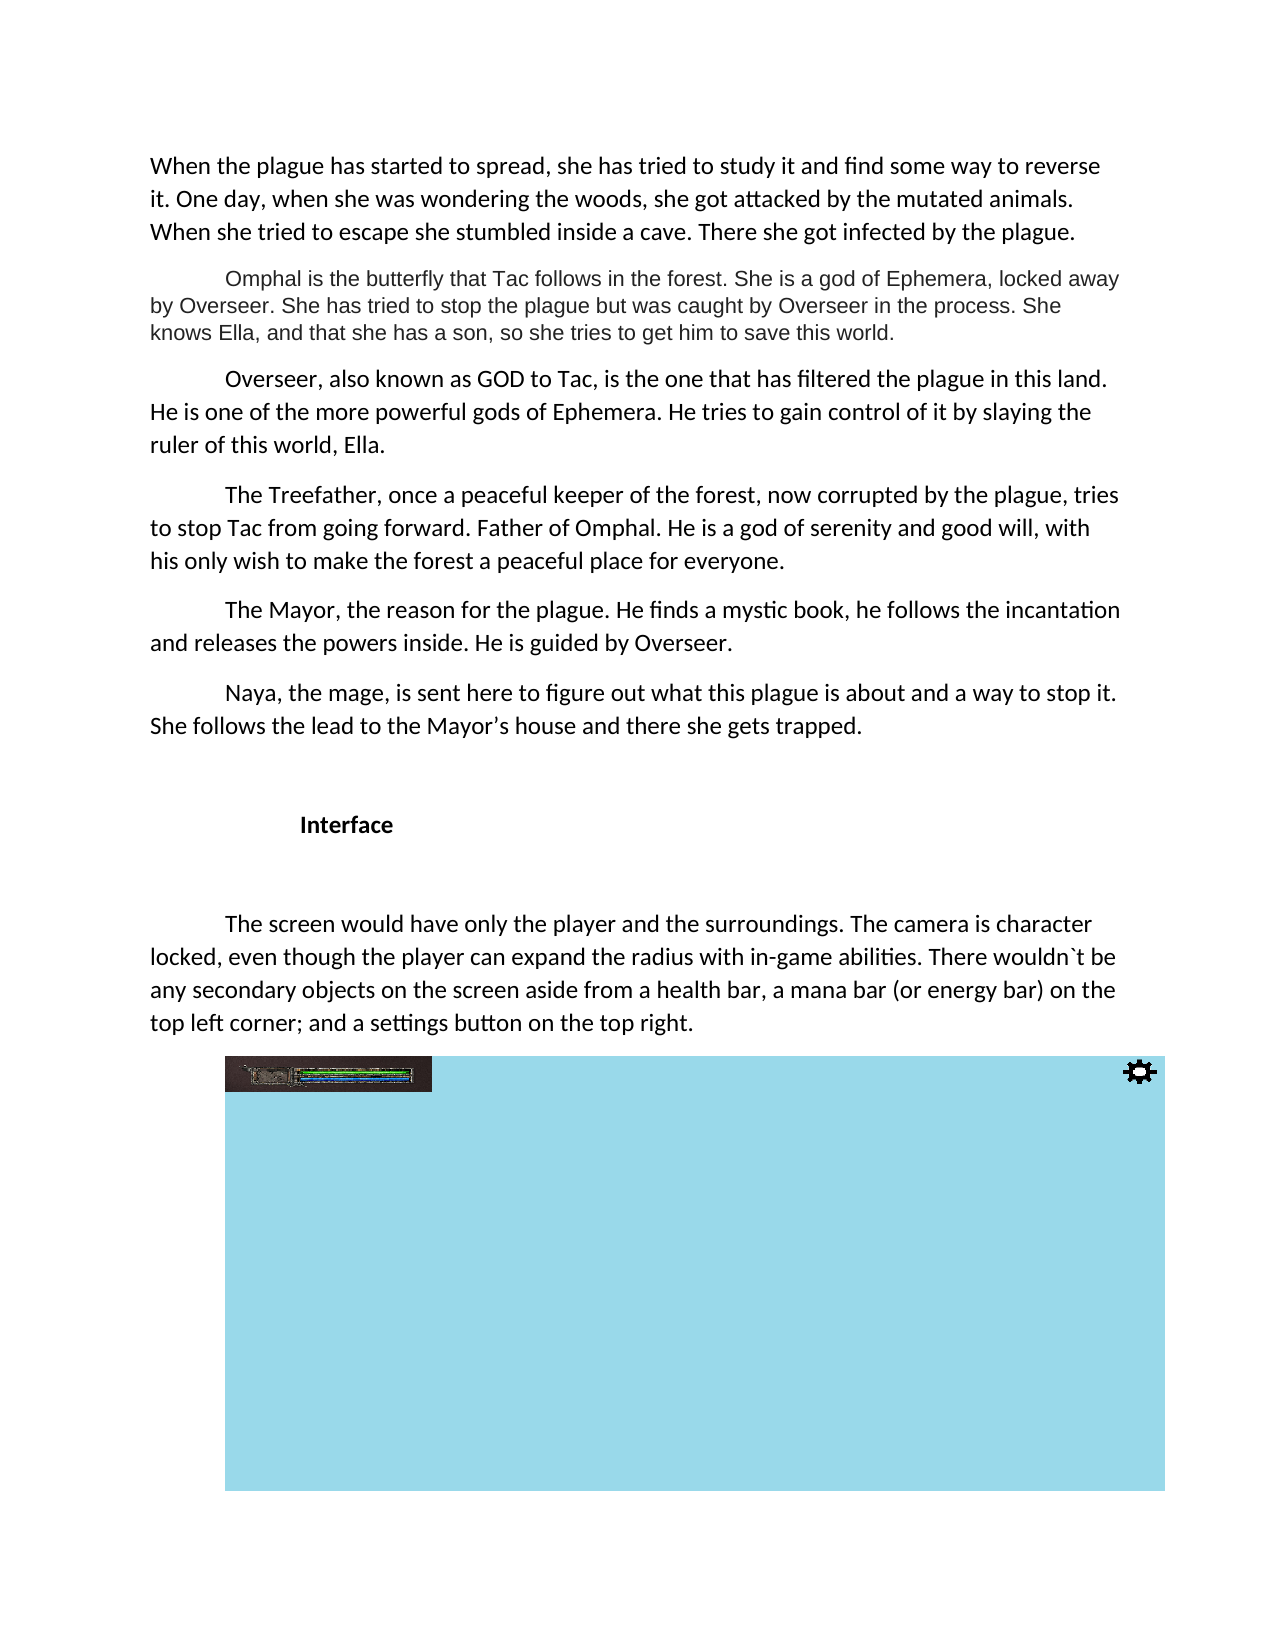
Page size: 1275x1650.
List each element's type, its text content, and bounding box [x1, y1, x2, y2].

text Interface [150, 809, 1125, 839]
text The Mayor, the reason for the plague. He finds a mystic book, he follows the incantation and releases the powers inside. He is guided by Overseer. [150, 594, 1125, 658]
text Naya, the mage, is sent here to figure out what this plague is about and a way to stop it. She follows the lead to the Mayor’s house and there she gets trapped. [150, 677, 1125, 740]
text The Treefather, once a peaceful keeper of the forest, now corrupted by the plague, tries to stop Tac from going forward. Father of Omphal. He is a god of serenity and good will, with his only wish to make the forest a peaceful place for everyone. [150, 479, 1125, 575]
text Omphal is the butterfly that Tac follows in the forest. She is a god of Ephemera, locked away by Overseer. She has tried to stop the plague but was caught by Overseer in the process. She knows Ella, and that she has a son, so she tries to get him to save this world. [150, 265, 1125, 345]
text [150, 150, 1125, 246]
text Overseer, also known as GOD to Tac, is the one that has filtered the plague in this land. He is one of the more powerful gods of Ephemera. He tries to gain control of it by slaying the ruler of this world, Ella. [150, 364, 1125, 460]
picture [225, 1056, 1165, 1491]
text The screen would have only the player and the surroundings. The camera is character locked, even though the player can expand the radius with in-game abilities. There wouldn`t be any secondary objects on the screen aside from a health bar, a mana bar (or energy bar) on the top left corner; and a settings button on the top right. [150, 908, 1125, 1037]
